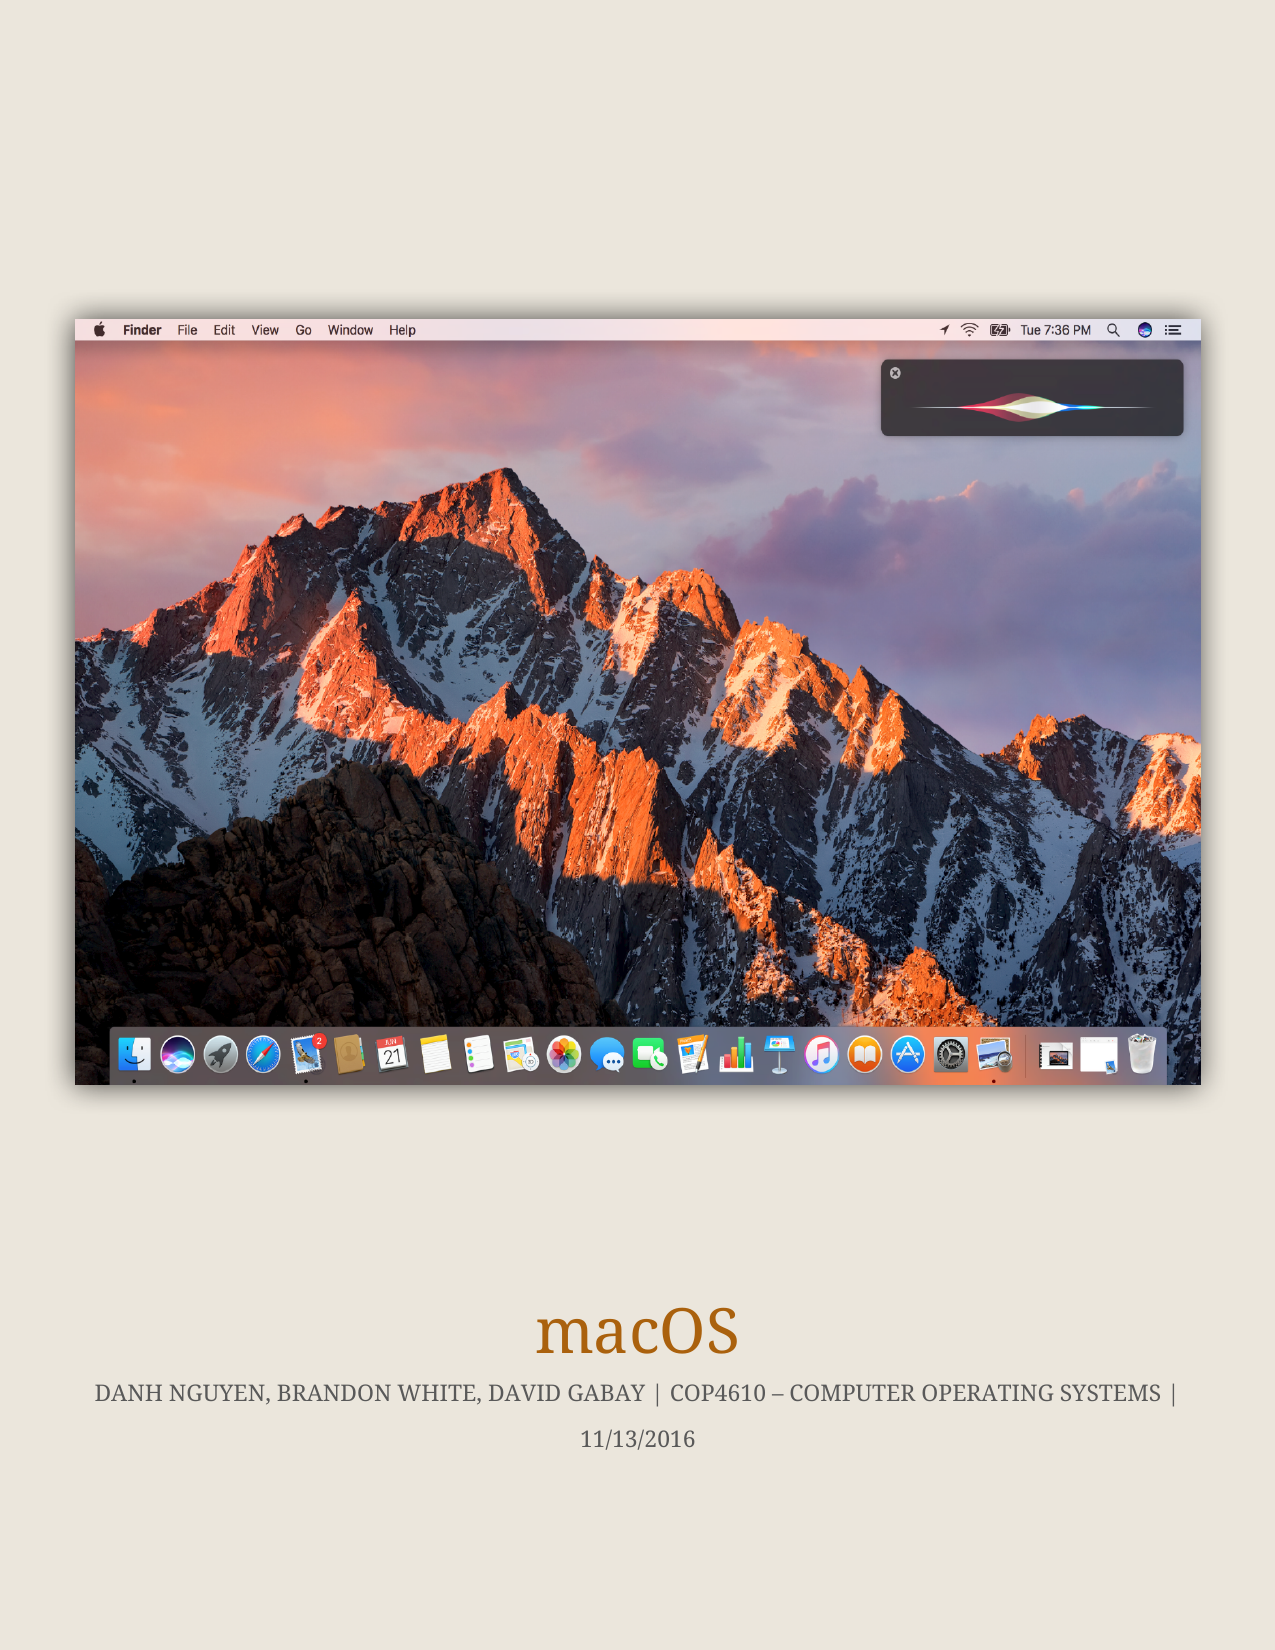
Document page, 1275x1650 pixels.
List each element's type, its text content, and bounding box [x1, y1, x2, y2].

text DANH NGUYEN, BRANDON WHITE, DAVID GABAY | COP4610 – COMPUTER OPERATING SYSTEMS | 11/13/2016 [75, 1376, 1200, 1454]
title macOS [75, 1287, 1200, 1372]
picture [75, 319, 1201, 1085]
